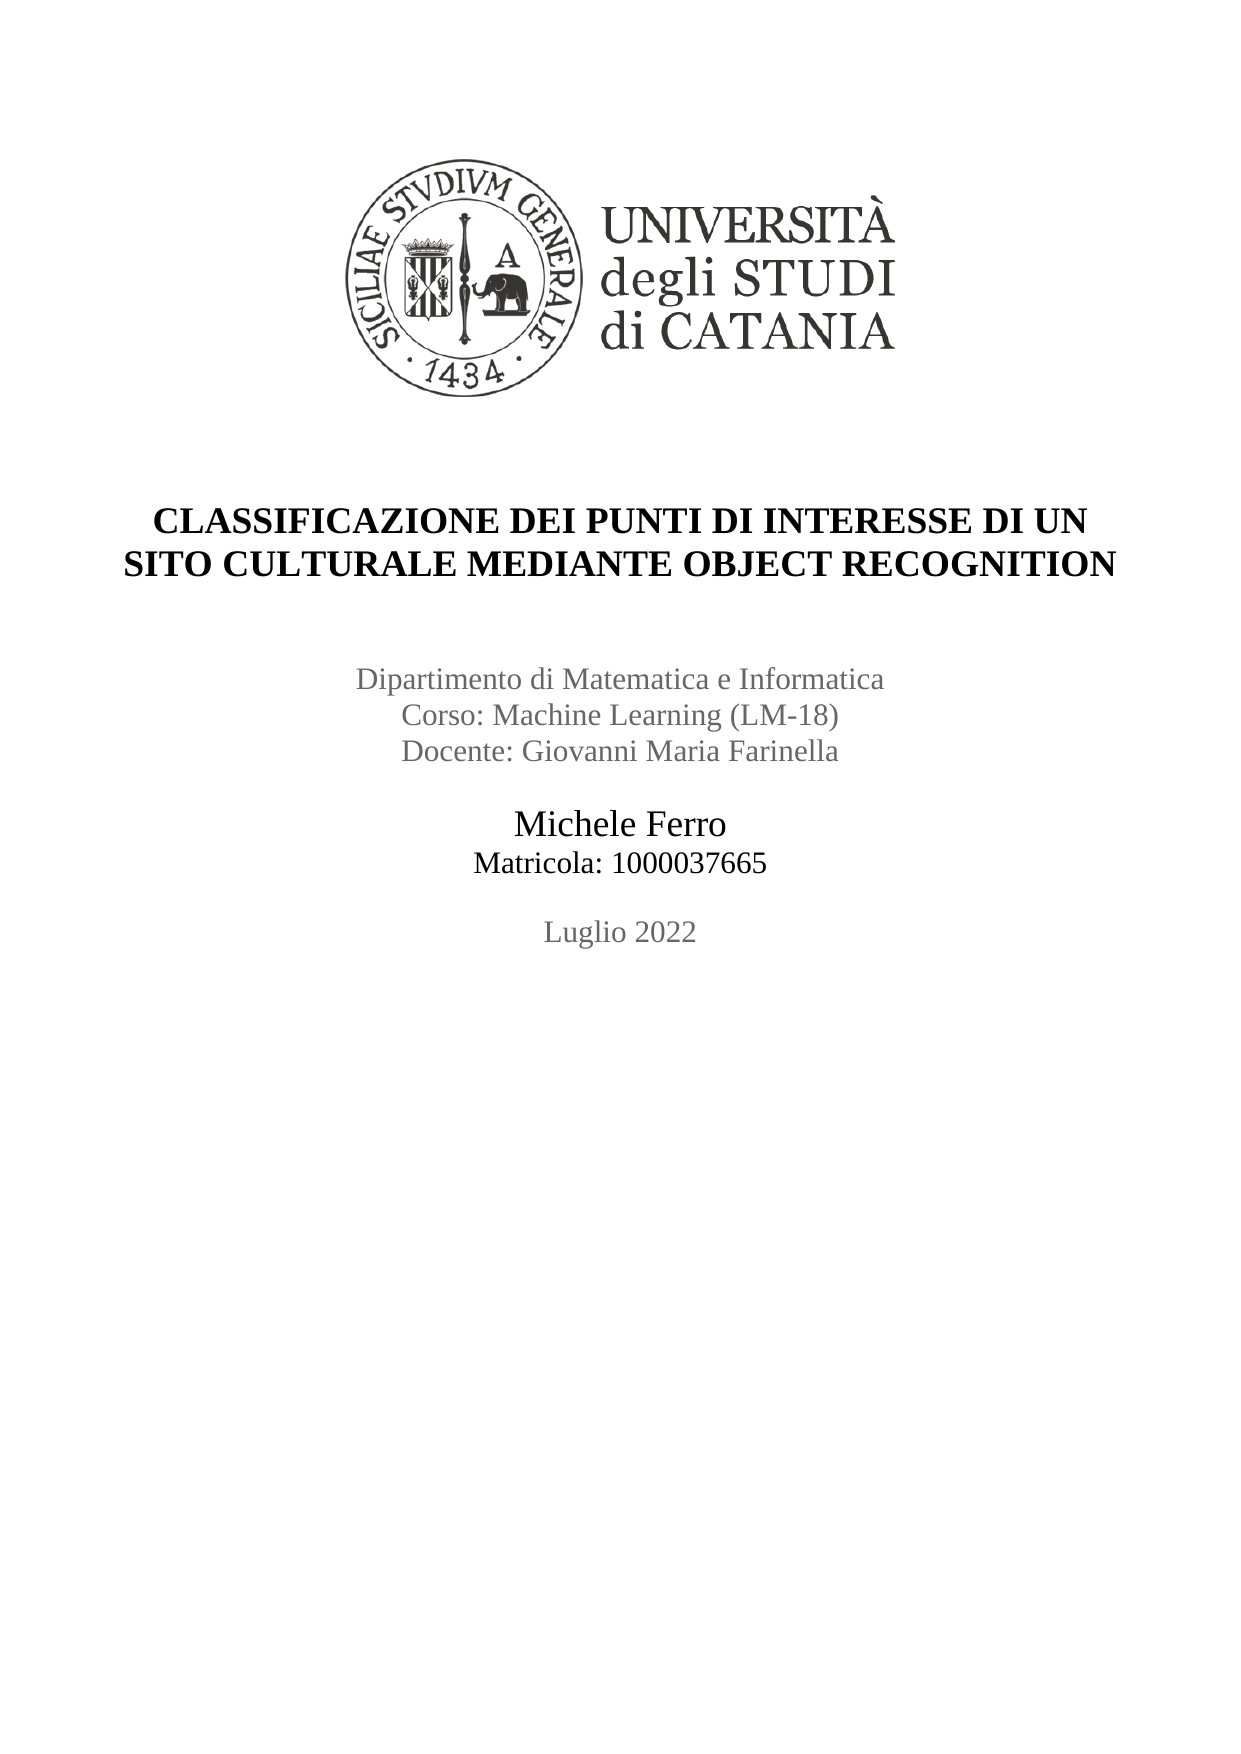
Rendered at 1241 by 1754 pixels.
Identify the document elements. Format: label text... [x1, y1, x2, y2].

subtitle Michele Ferro Matricola: 1000037665 [118, 801, 1122, 880]
title CLASSIFICAZIONE DEI PUNTI DI INTERESSE DI UN SITO CULTURALE MEDIANTE OBJECT RECOGNITION [118, 498, 1122, 585]
subtitle Dipartimento di Matematica e Informatica Corso: Machine Learning (LM-18) Docente: Giovanni Maria Farinella [118, 660, 1122, 768]
picture [345, 159, 895, 397]
subtitle Luglio 2022 [118, 914, 1122, 950]
